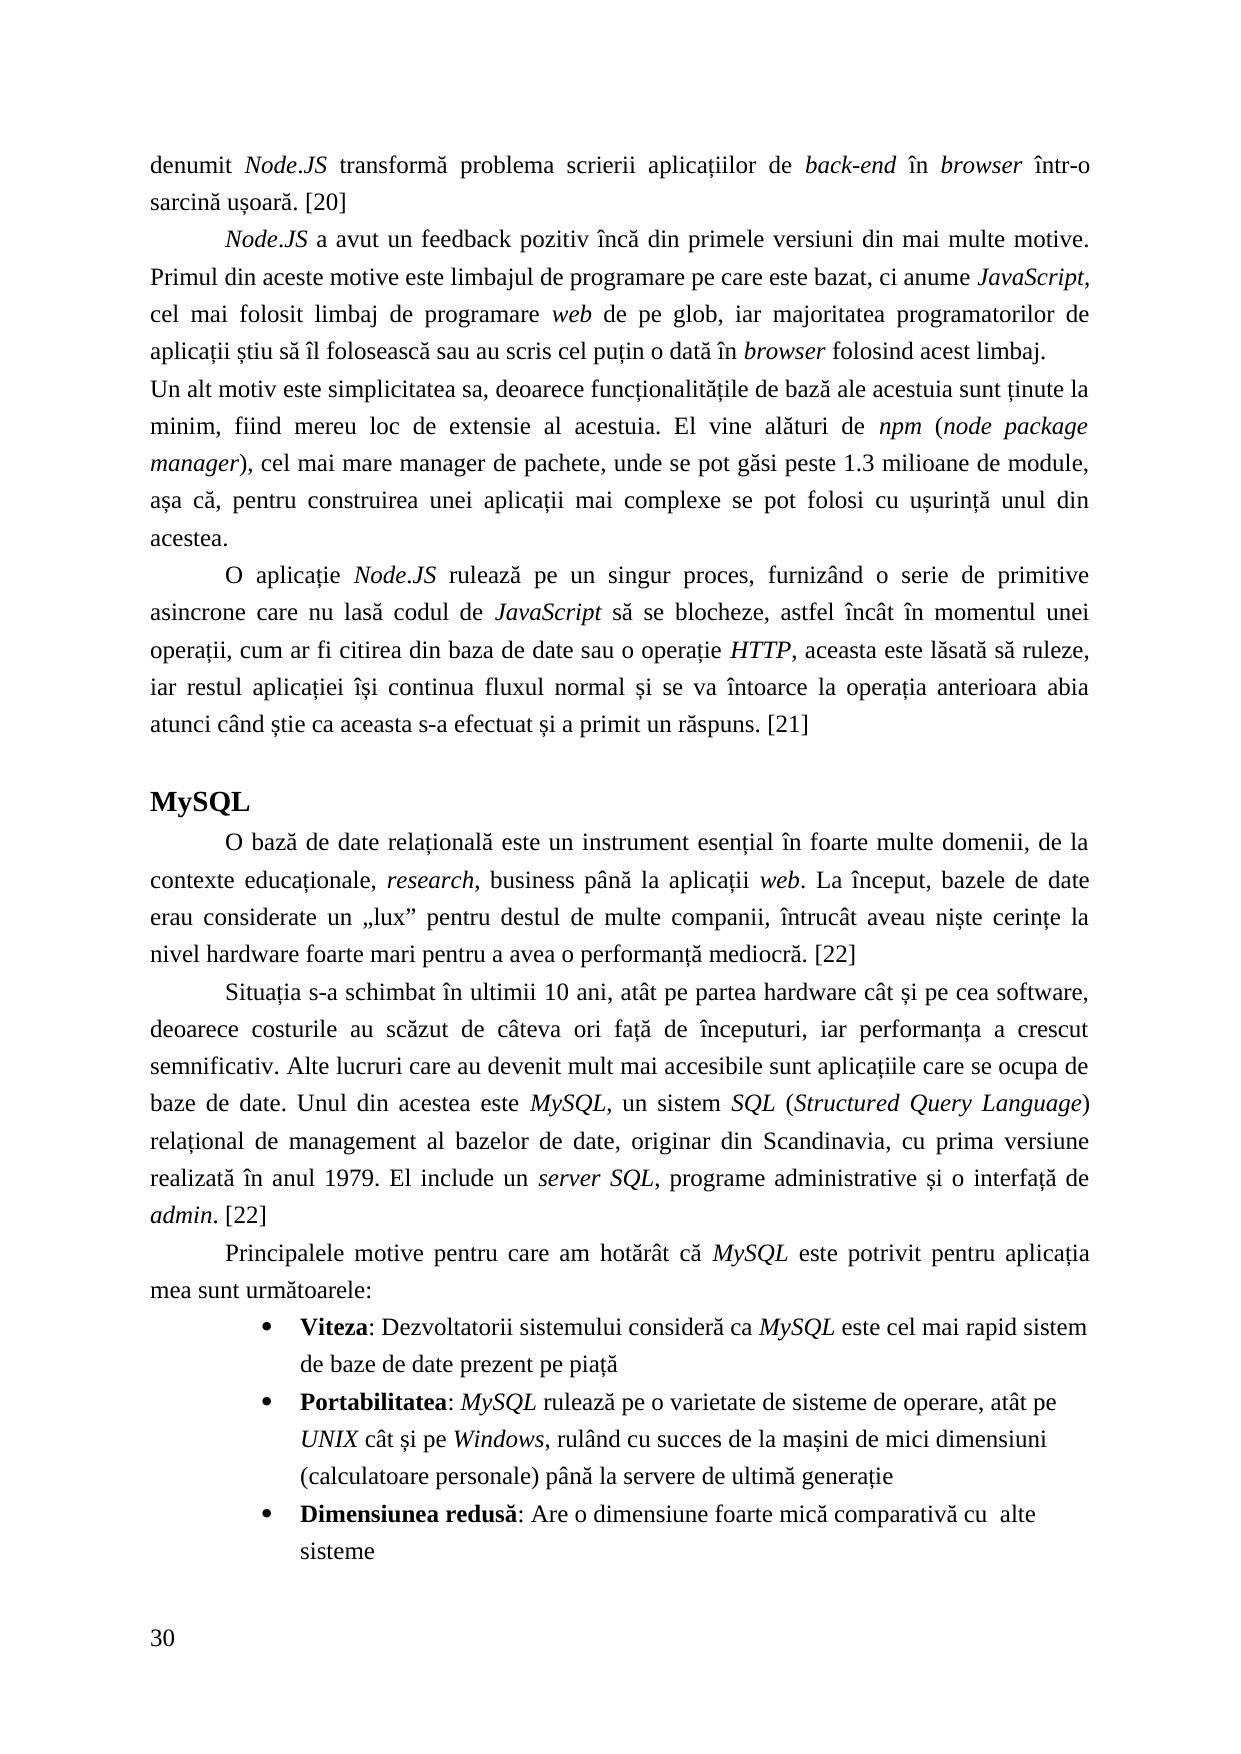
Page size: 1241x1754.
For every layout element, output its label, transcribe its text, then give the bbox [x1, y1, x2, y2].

list Dimensiunea redusă: Are o dimensiune foarte mică comparativă cu alte sisteme [262, 1499, 1090, 1565]
text O bază de date relațională este un instrument esențial în foarte multe domenii, de la contexte educaționale, research, business până la aplicații web. La început, bazele de date erau considerate un „lux” pentru destul de multe companii, întrucât aveau niște cerințe la nivel hardware foarte mari pentru a avea o performanță mediocră. [150, 827, 1090, 968]
text Principalele motive pentru care am hotărât că MySQL este potrivit pentru aplicația mea sunt următoarele: [150, 1238, 1090, 1304]
list Viteza: Dezvoltatorii sistemului consideră ca MySQL este cel mai rapid sistem de baze de date prezent pe piață [262, 1312, 1090, 1378]
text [150, 150, 1090, 216]
list Portabilitatea: MySQL rulează pe o varietate de sisteme de operare, atât pe UNIX cât și pe Windows, rulând cu succes de la mașini de mici dimensiuni (calculatoare personale) până la servere de ultimă generație [262, 1387, 1090, 1490]
text O aplicație Node.JS rulează pe un singur proces, furnizând o serie de primitive asincrone care nu lasă codul de JavaScript să se blocheze, astfel încât în momentul unei operații, cum ar fi citirea din baza de date sau o operație HTTP, aceasta este lăsată să ruleze, iar restul aplicației își continua fluxul normal și se va întoarce la operația anterioara abia atunci când știe ca aceasta s-a efectuat și a primit un răspuns. [150, 560, 1090, 738]
text Node.JS a avut un feedback pozitiv încă din primele versiuni din mai multe motive. Primul din aceste motive este limbajul de programare pe care este bazat, ci anume JavaScript, cel mai folosit limbaj de programare web de pe glob, iar majoritatea programatorilor de aplicații știu să îl folosească sau au scris cel puțin o dată în browser folosind acest limbaj. [150, 224, 1090, 365]
text MySQL [150, 784, 1090, 817]
text Un alt motiv este simplicitatea sa, deoarece funcționalitățile de bază ale acestuia sunt ținute la minim, fiind mereu loc de extensie al acestuia. El vine alături de npm (node package manager), cel mai mare manager de pachete, unde se pot găsi peste 1.3 milioane de module, așa că, pentru construirea unei aplicații mai complexe se pot folosi cu ușurință unul din acestea. [150, 374, 1090, 552]
text Situația s-a schimbat în ultimii 10 ani, atât pe partea hardware cât și pe cea software, deoarece costurile au scăzut de câteva ori față de începuturi, iar performanța a crescut semnificativ. Alte lucruri care au devenit mult mai accesibile sunt aplicațiile care se ocupa de baze de date. Unul din acestea este MySQL, un sistem SQL (Structured Query Language) relațional de management al bazelor de date, originar din Scandinavia, cu prima versiune realizată în anul 1979. El include un server SQL, programe administrative și o interfață de admin. [150, 977, 1090, 1229]
